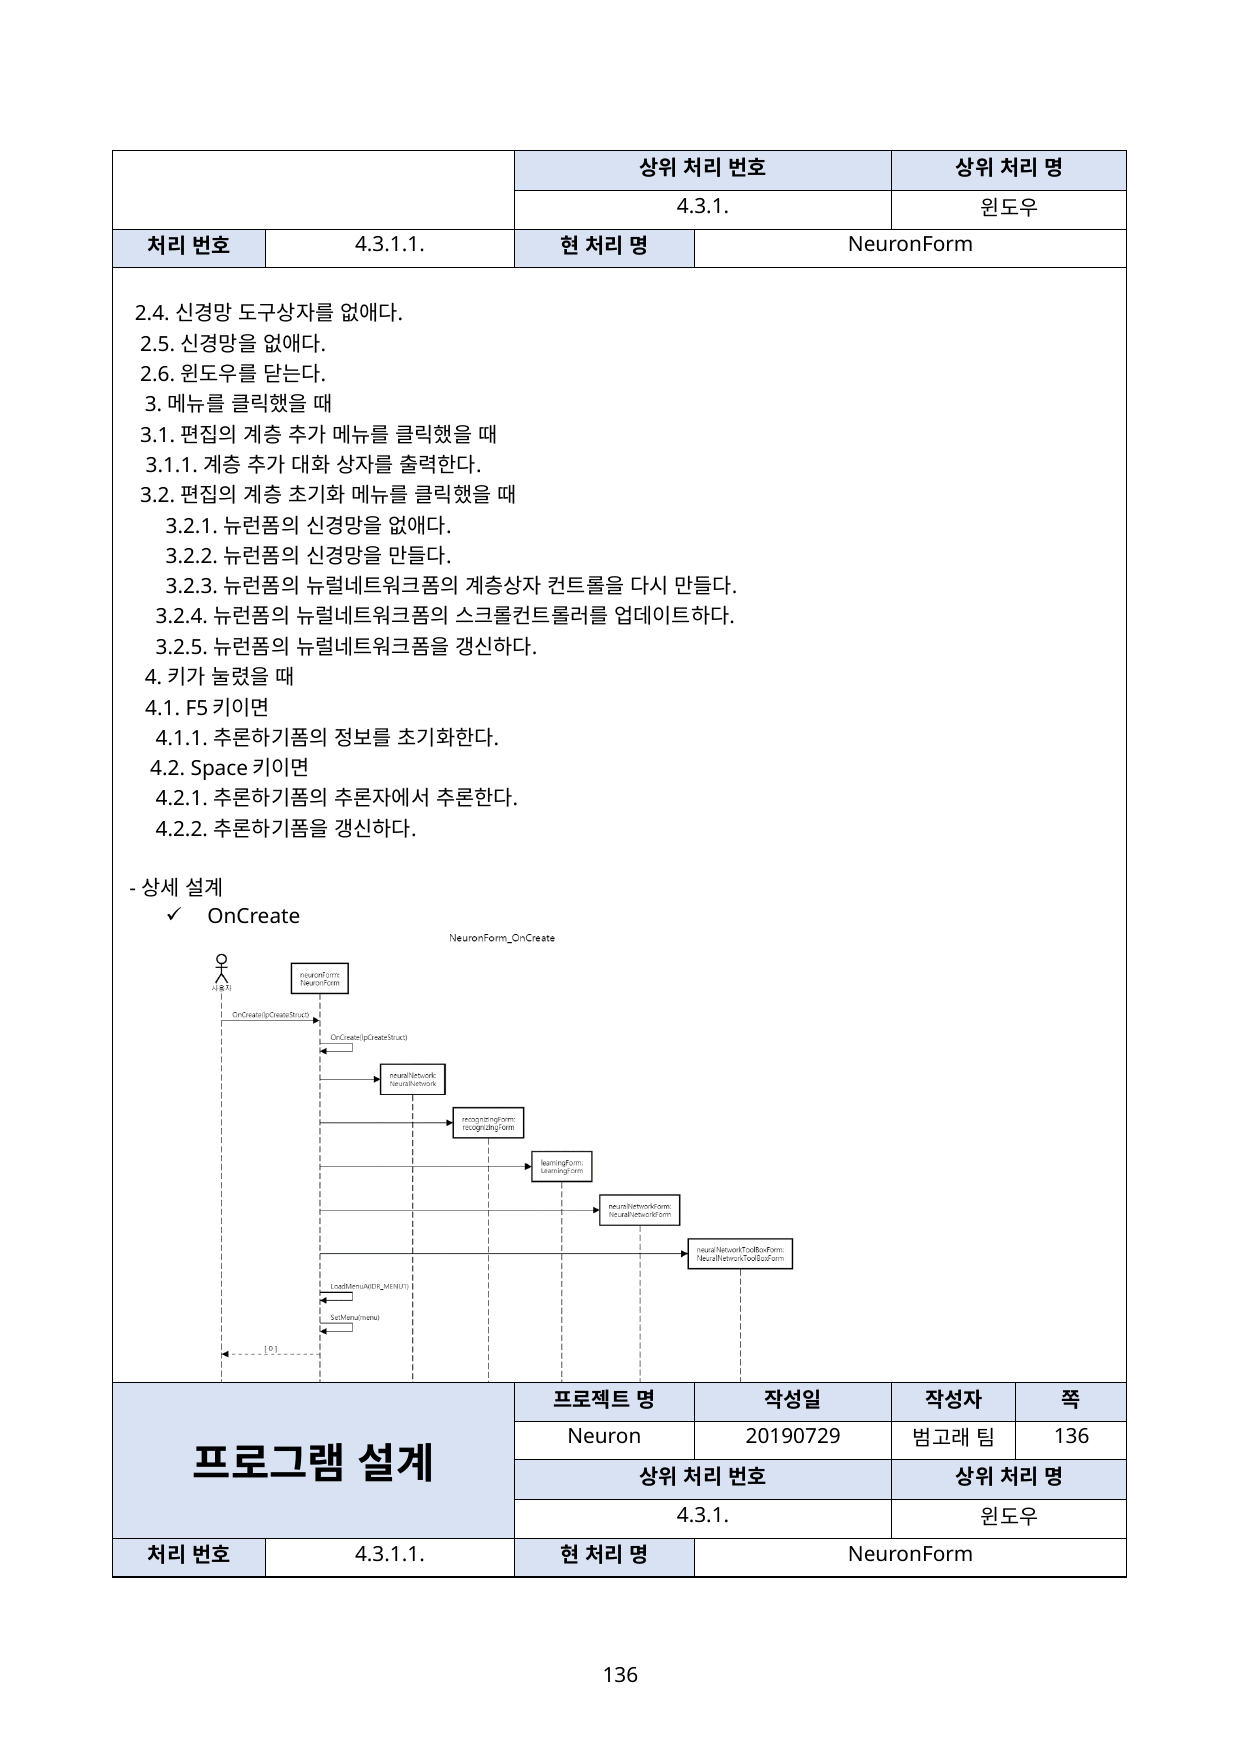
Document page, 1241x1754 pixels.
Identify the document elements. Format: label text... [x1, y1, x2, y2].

table_cell NeuronForm [695, 1539, 1126, 1576]
table_cell 처리 번호 [113, 1539, 265, 1576]
table_cell 4.3.1.1. [266, 1539, 514, 1576]
table_cell NeuronForm [695, 230, 1126, 267]
table_cell 프로젝트 명 [515, 1383, 694, 1421]
table_cell 작성자 [892, 1383, 1015, 1421]
table_cell Neuron [515, 1422, 694, 1459]
table_cell 윈도우 [892, 191, 1126, 228]
table_cell 20190729 [695, 1422, 891, 1459]
table_cell 현 처리 명 [515, 1539, 694, 1576]
table_cell 작성일 [695, 1383, 891, 1421]
table_cell 136 [1016, 1422, 1126, 1459]
table_cell 상위 처리 명 [892, 151, 1126, 190]
table_cell 4.3.1. [515, 191, 891, 228]
table_cell 프로그램 설계 [113, 1383, 514, 1538]
table_cell 윈도우 [892, 1500, 1126, 1538]
table_cell 4.3.1.1. [266, 230, 514, 267]
table_cell 상위 처리 번호 [515, 1460, 891, 1499]
table_cell 쪽 [1016, 1383, 1126, 1421]
table_cell 4.3.1. [515, 1500, 891, 1538]
table_cell 현 처리 명 [515, 230, 694, 267]
table_cell 범고래 팀 [892, 1422, 1015, 1459]
table_cell 2.4. 신경망 도구상자를 없애다. 2.5. 신경망을 없애다. 2.6. 윈도우를 닫는다. 3. 메뉴를 클릭했을 때 3.1. 편집의 계층 추가 메뉴를 클릭했을 때 3.1.1. 계층 추가 대화 상자를 출력한다. 3.2. 편집의 계층 초기화 메뉴를 클릭했을 때 3.2.1. 뉴런폼의 신경망을 없애다. 3.2.2. 뉴런폼의 신경망을 만들다. 3.2.3. 뉴런폼의 뉴럴네트워크폼의 계층상자 컨트롤을 다시 만들다. 3.2.4. 뉴런폼의 뉴럴네트워크폼의 스크롤컨트롤러를 업데이트하다. 3.2.5. 뉴런폼의 뉴럴네트워크폼을 갱신하다. 4. 키가 눌렸을 때 4.1. F5키이면 4.1.1. 추론하기폼의 정보를 초기화한다. 4.2. Space키이면 4.2.1. 추론하기폼의 추론자에서 추론한다. 4.2.2. 추론하기폼을 갱신하다. - 상세 설계 OnCreate [113, 268, 1126, 1382]
table_cell 상위 처리 명 [892, 1460, 1126, 1499]
table_cell 상위 처리 번호 [515, 151, 891, 190]
table_cell 처리 번호 [113, 230, 265, 267]
picture [207, 929, 796, 1382]
